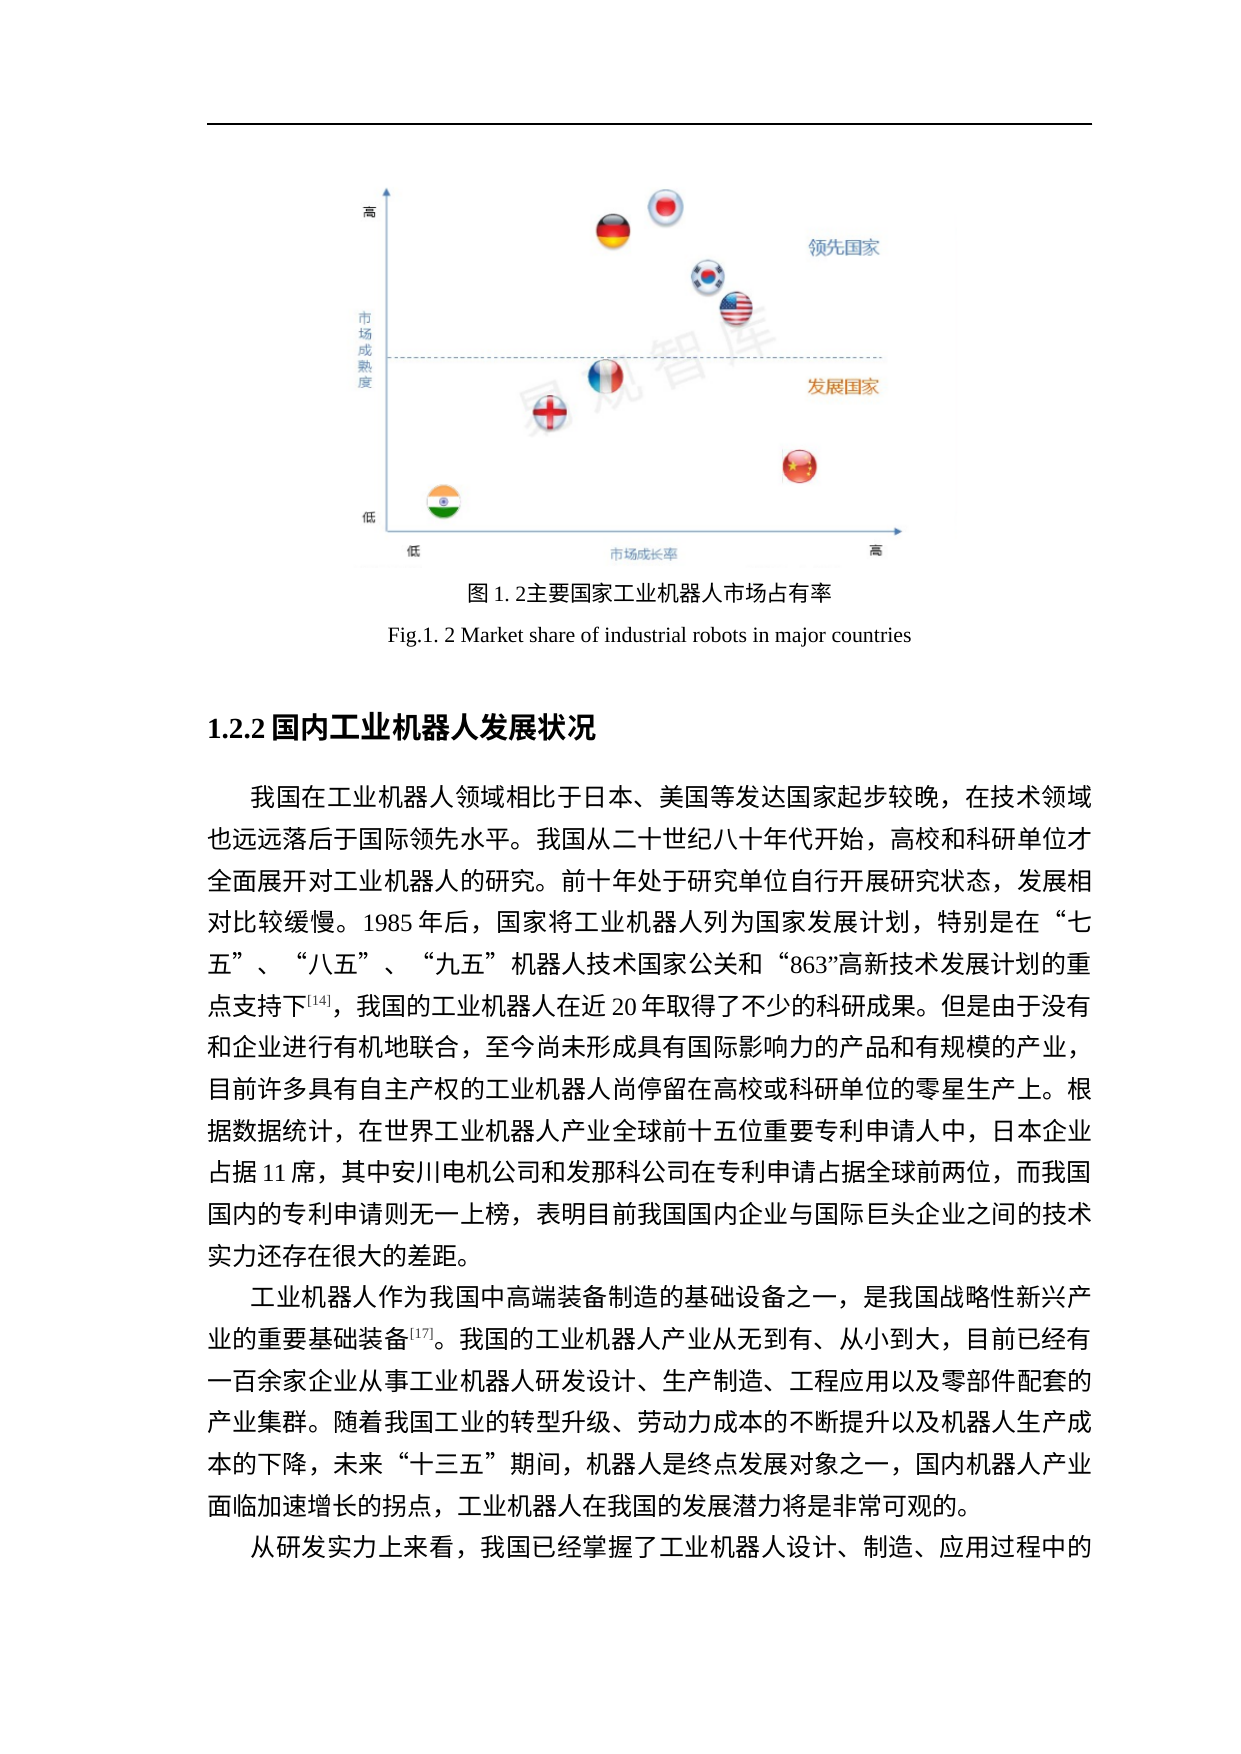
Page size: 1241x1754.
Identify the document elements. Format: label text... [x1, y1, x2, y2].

text 图1. 2主要国家工业机器人市场占有率 [229, 568, 1071, 609]
text 我国在工业机器人领域相比于日本、美国等发达国家起步较晚，在技术领域也远远落后于国际领先水平。我国从二十世纪八十年代开始，高校和科研单位才全面展开对工业机器人的研究。前十年处于研究单位自行开展研究状态，发展相对比较缓慢。1985年后，国家将工业机器人列为国家发展计划，特别是在“七五”、“八五”、“九五”机器人技术国家公关和“863”高新技术发展计划的重点支持下[14]，我国的工业机器人在近20年取得了不少的科研成果。但是由于没有和企业进行有机地联合，至今尚未形成具有国际影响力的产品和有规模的产业，目前许多具有自主产权的工业机器人尚停留在高校或科研单位的零星生产上。根据数据统计，在世界工业机器人产业全球前十五位重要专利申请人中，日本企业占据11席，其中安川电机公司和发那科公司在专利申请占据全球前两位，而我国国内的专利申请则无一上榜，表明目前我国国内企业与国际巨头企业之间的技术实力还存在很大的差距。 [207, 773, 1092, 1273]
picture [341, 177, 958, 568]
text 工业机器人作为我国中高端装备制造的基础设备之一，是我国战略性新兴产业的重要基础装备[17]。我国的工业机器人产业从无到有、从小到大，目前已经有一百余家企业从事工业机器人研发设计、生产制造、工程应用以及零部件配套的产业集群。随着我国工业的转型升级、劳动力成本的不断提升以及机器人生产成本的下降，未来“十三五”期间，机器人是终点发展对象之一，国内机器人产业面临加速增长的拐点，工业机器人在我国的发展潜力将是非常可观的。 [207, 1273, 1092, 1523]
subtitle 1.2.2国内工业机器人发展状况 [207, 705, 1092, 746]
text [207, 1523, 1092, 1565]
text Fig.1. 2 Market share of industrial robots in major countries [229, 609, 1071, 651]
